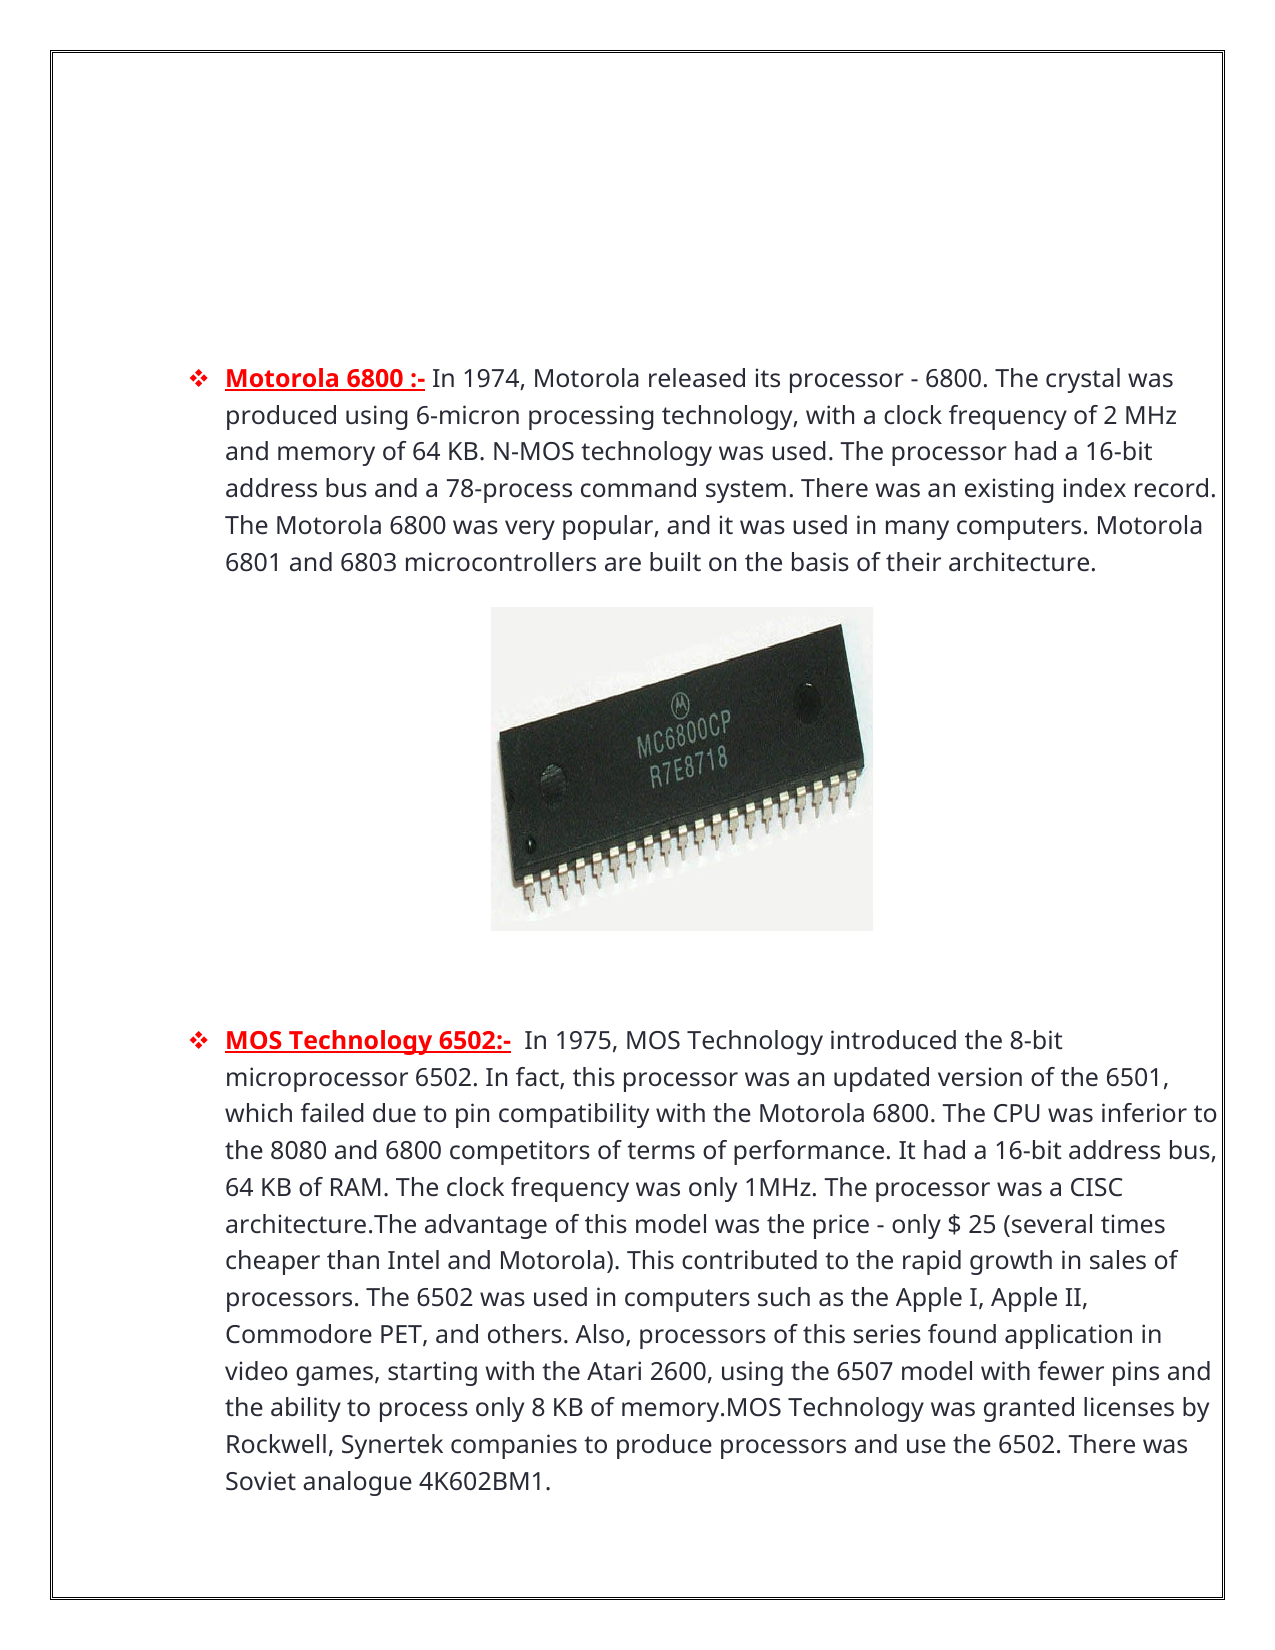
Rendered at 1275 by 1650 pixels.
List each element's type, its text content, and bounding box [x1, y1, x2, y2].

picture [490, 607, 874, 931]
list MOS Technology 6502:- In 1975, MOS Technology introduced the 8-bit microprocessor 6502. In fact, this processor was an updated version of the 6501, which failed due to pin compatibility with the Motorola 6800. The CPU was inferior to the 8080 and 6800 competitors of terms of performance. It had a 16-bit address bus, 64 KB of RAM. The clock frequency was only 1MHz. The processor was a CISC architecture.The advantage of this model was the price - only $ 25 (several times cheaper than Intel and Motorola). This contributed to the rapid growth in sales of processors. The 6502 was used in computers such as the Apple I, Apple II, Commodore PET, and others. Also, processors of this series found application in video games, starting with the Atari 2600, using the 6507 model with fewer pins and the ability to process only 8 KB of memory.MOS Technology was granted licenses by Rockwell, Synertek companies to produce processors and use the 6502. There was Soviet analogue 4K602BM1. [187, 1022, 1219, 1498]
list Motorola 6800 :- In 1974, Motorola released its processor - 6800. The crystal was produced using 6-micron processing technology, with a clock frequency of 2 MHz and memory of 64 KB. N-MOS technology was used. The processor had a 16-bit address bus and a 78-process command system. There was an existing index record. The Motorola 6800 was very popular, and it was used in many computers. Motorola 6801 and 6803 microcontrollers are built on the basis of their architecture. [187, 361, 1219, 578]
